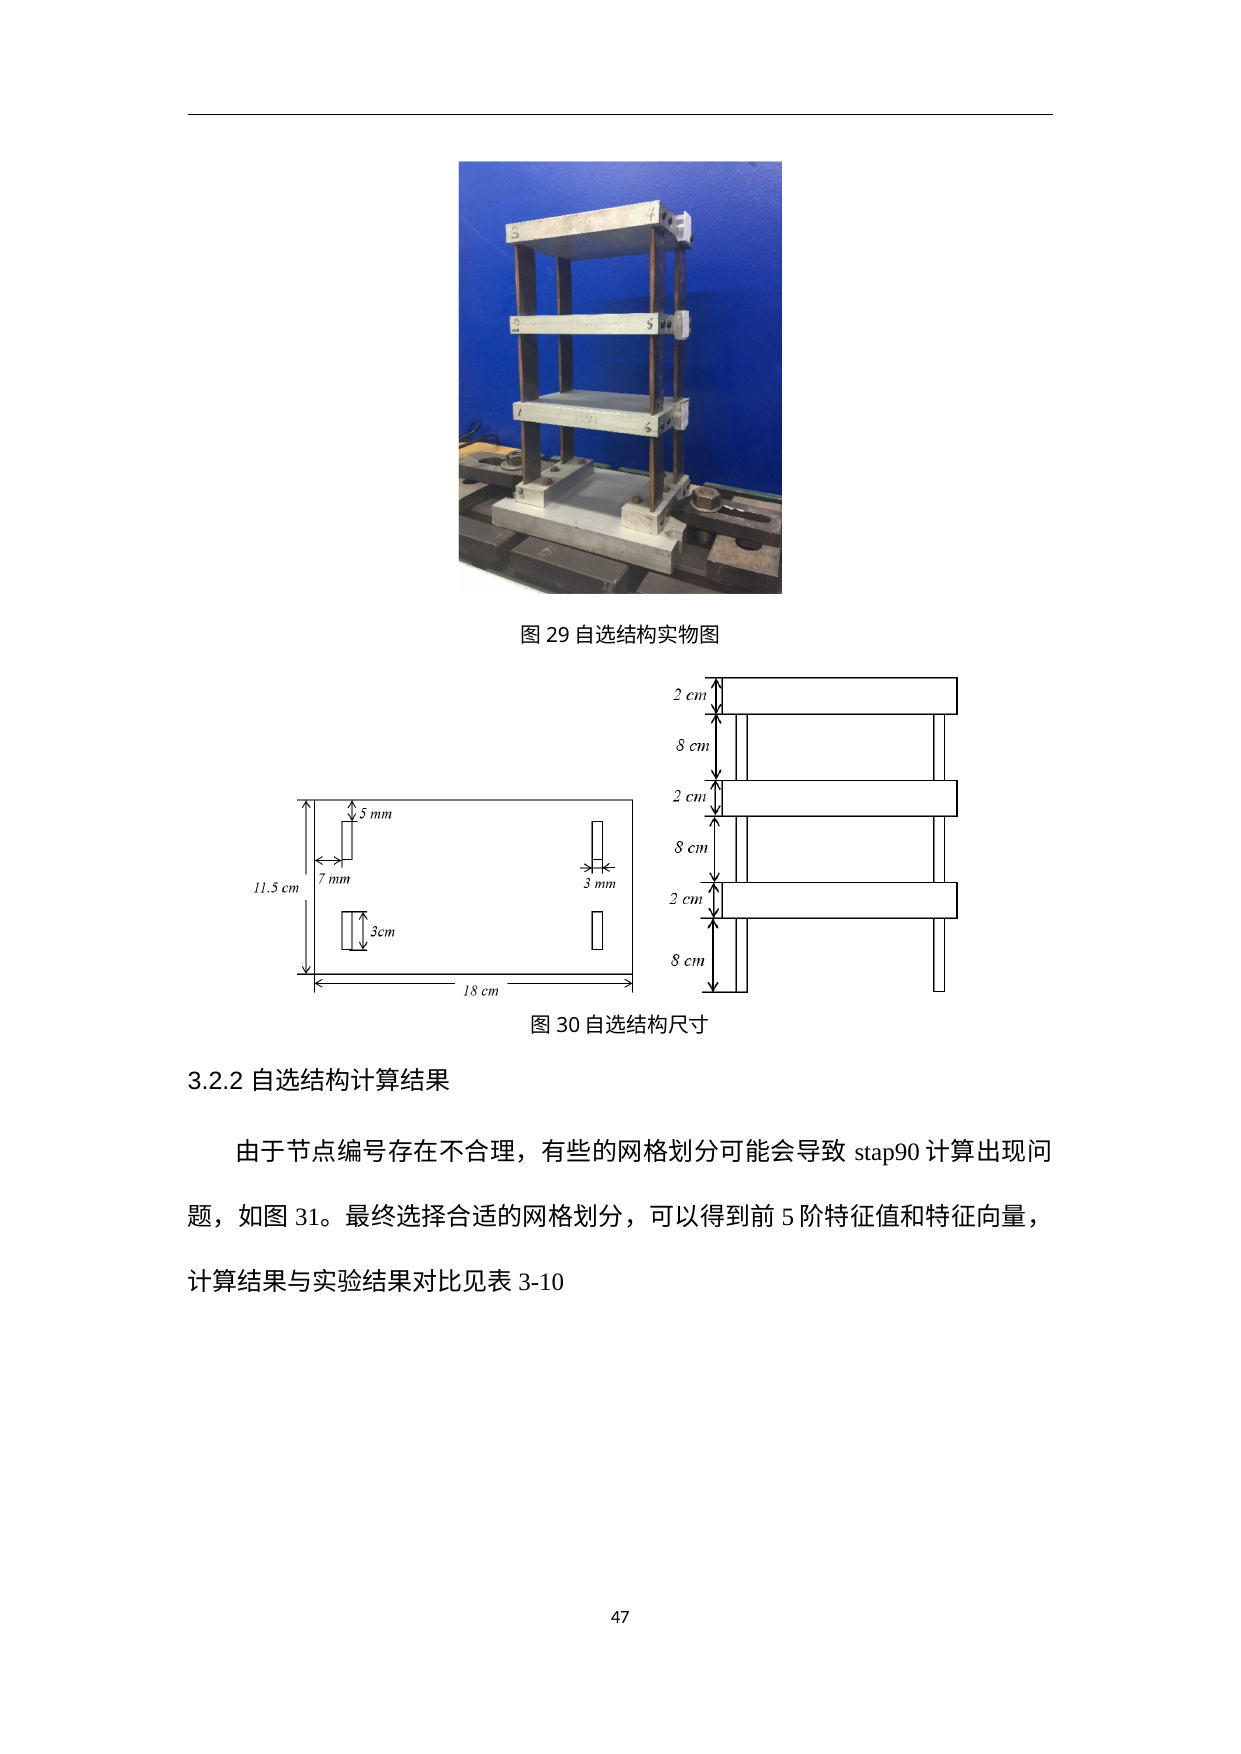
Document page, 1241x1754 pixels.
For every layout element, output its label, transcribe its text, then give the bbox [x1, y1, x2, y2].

text 图 29 自选结构实物图 [187, 617, 1053, 649]
text 图 30 自选结构尺寸 [187, 1007, 1053, 1039]
picture [243, 778, 658, 1006]
subtitle 自选结构计算结果 [187, 1046, 1053, 1111]
picture [666, 651, 997, 1006]
picture [459, 162, 782, 593]
